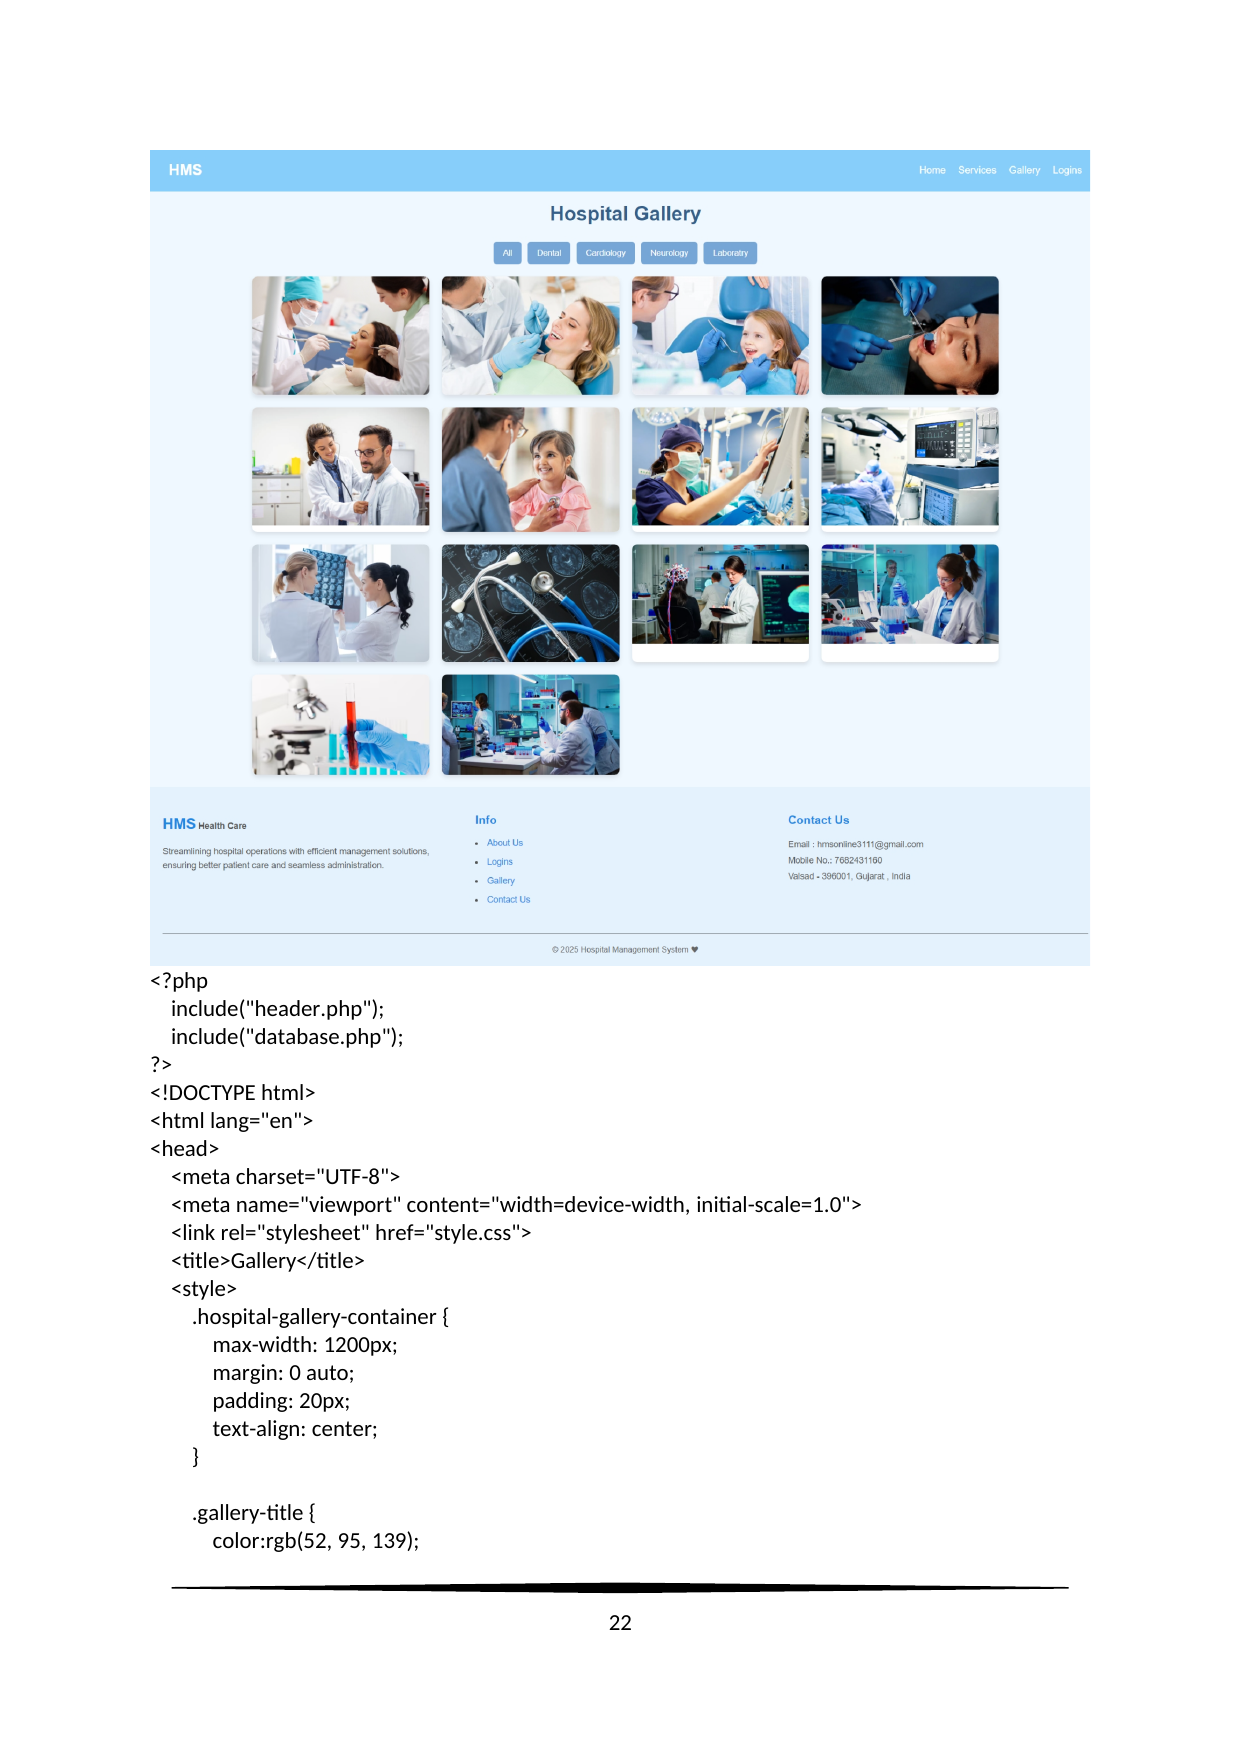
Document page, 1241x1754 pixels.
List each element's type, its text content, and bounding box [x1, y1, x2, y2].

text <meta charset="UTF-8"> [150, 1162, 1090, 1190]
text <style> [150, 1274, 1090, 1302]
text include("header.php"); [150, 994, 1090, 1022]
text <title>Gallery</title> [150, 1246, 1090, 1274]
text <meta name="viewport" content="width=device-width, initial-scale=1.0"> [150, 1190, 1090, 1218]
text ?> [150, 1050, 1090, 1078]
text text-align: center; [150, 1414, 1090, 1442]
text include("database.php"); [150, 1022, 1090, 1050]
text <html lang="en"> [150, 1106, 1090, 1134]
picture [150, 150, 1091, 966]
text <?php [150, 966, 1090, 994]
text max-width: 1200px; [150, 1330, 1090, 1358]
text <!DOCTYPE html> [150, 1078, 1090, 1106]
text padding: 20px; [150, 1386, 1090, 1414]
text <head> [150, 1134, 1090, 1162]
text margin: 0 auto; [150, 1358, 1090, 1386]
text <link rel="stylesheet" href="style.css"> [150, 1218, 1090, 1246]
text color:rgb(52, 95, 139); [150, 1526, 1090, 1554]
text .hospital-gallery-container { [150, 1302, 1090, 1330]
text } [150, 1442, 1090, 1470]
text .gallery-title { [150, 1498, 1090, 1526]
